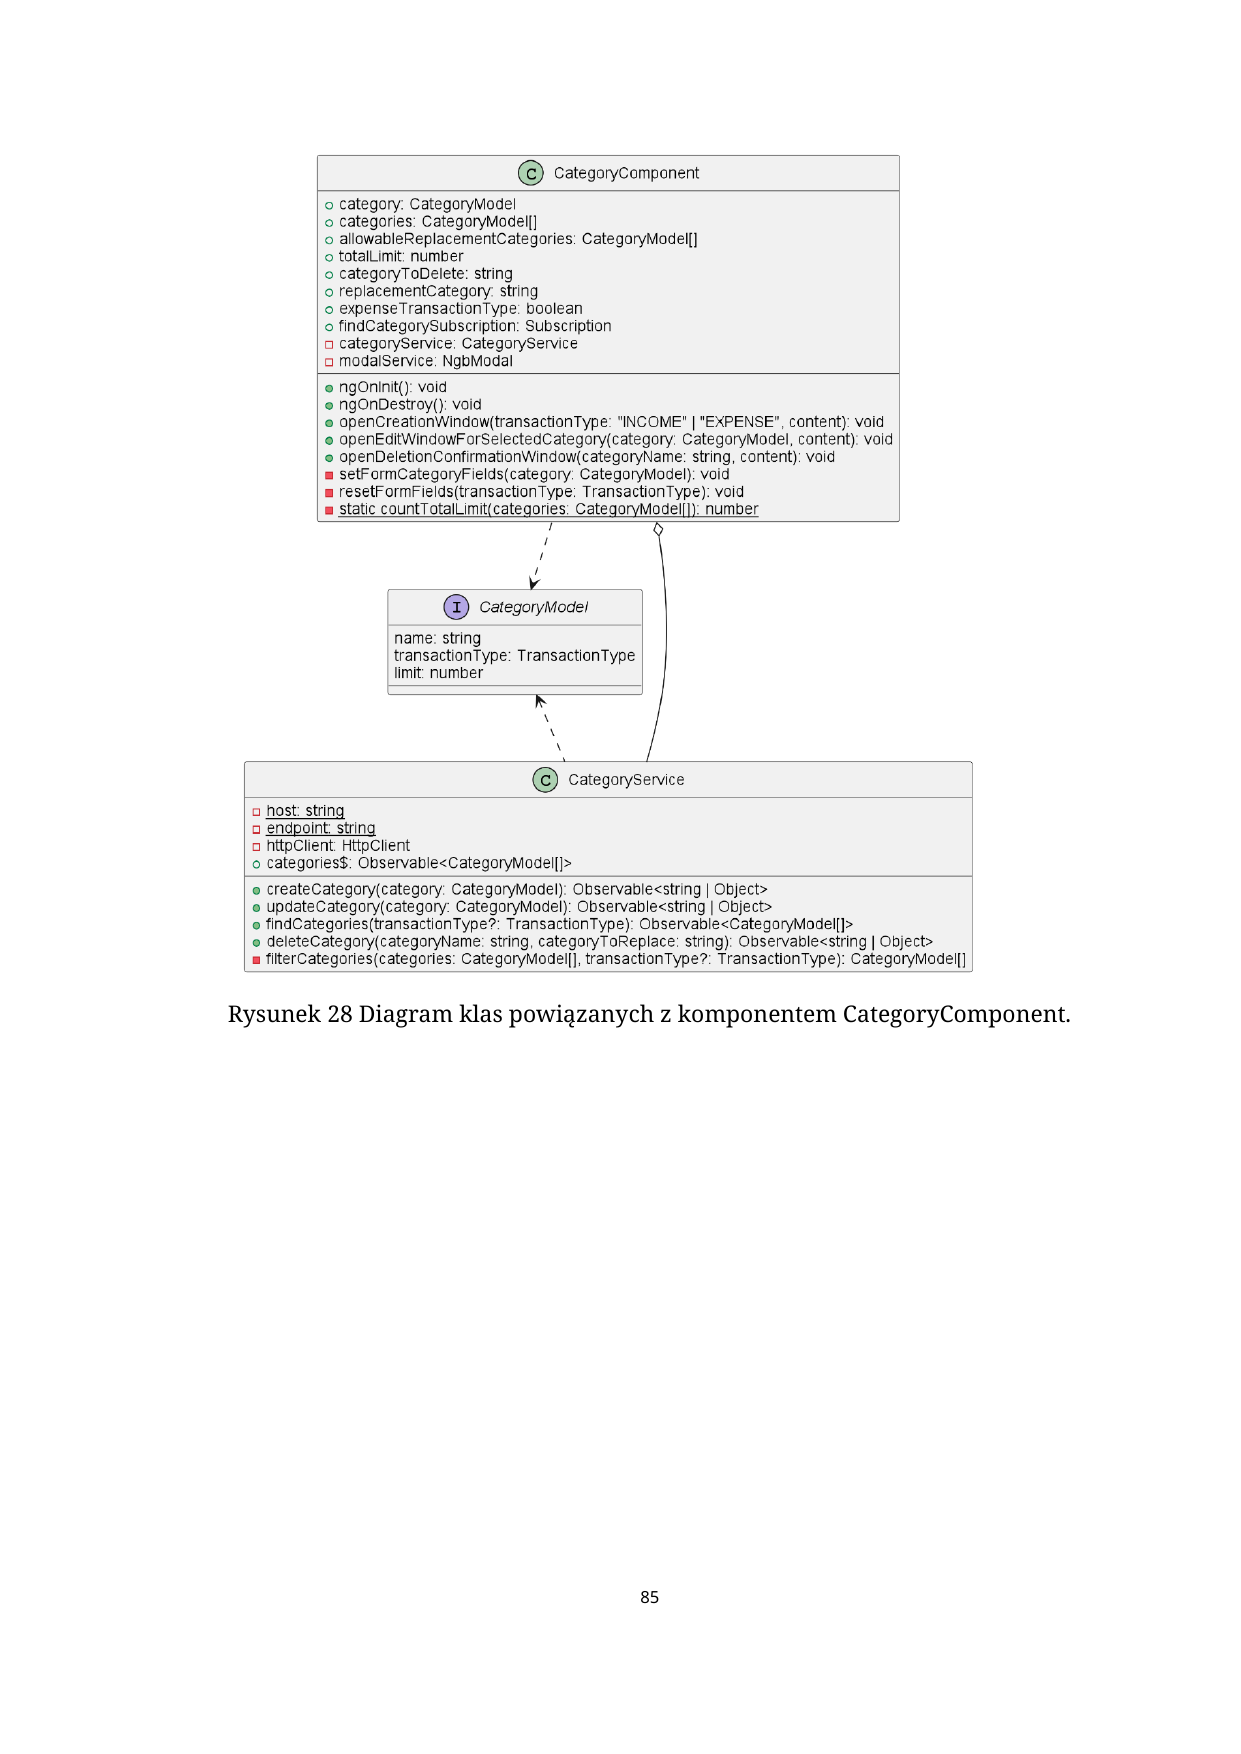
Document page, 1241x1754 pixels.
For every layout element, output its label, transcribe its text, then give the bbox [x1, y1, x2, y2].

picture [236, 147, 979, 978]
